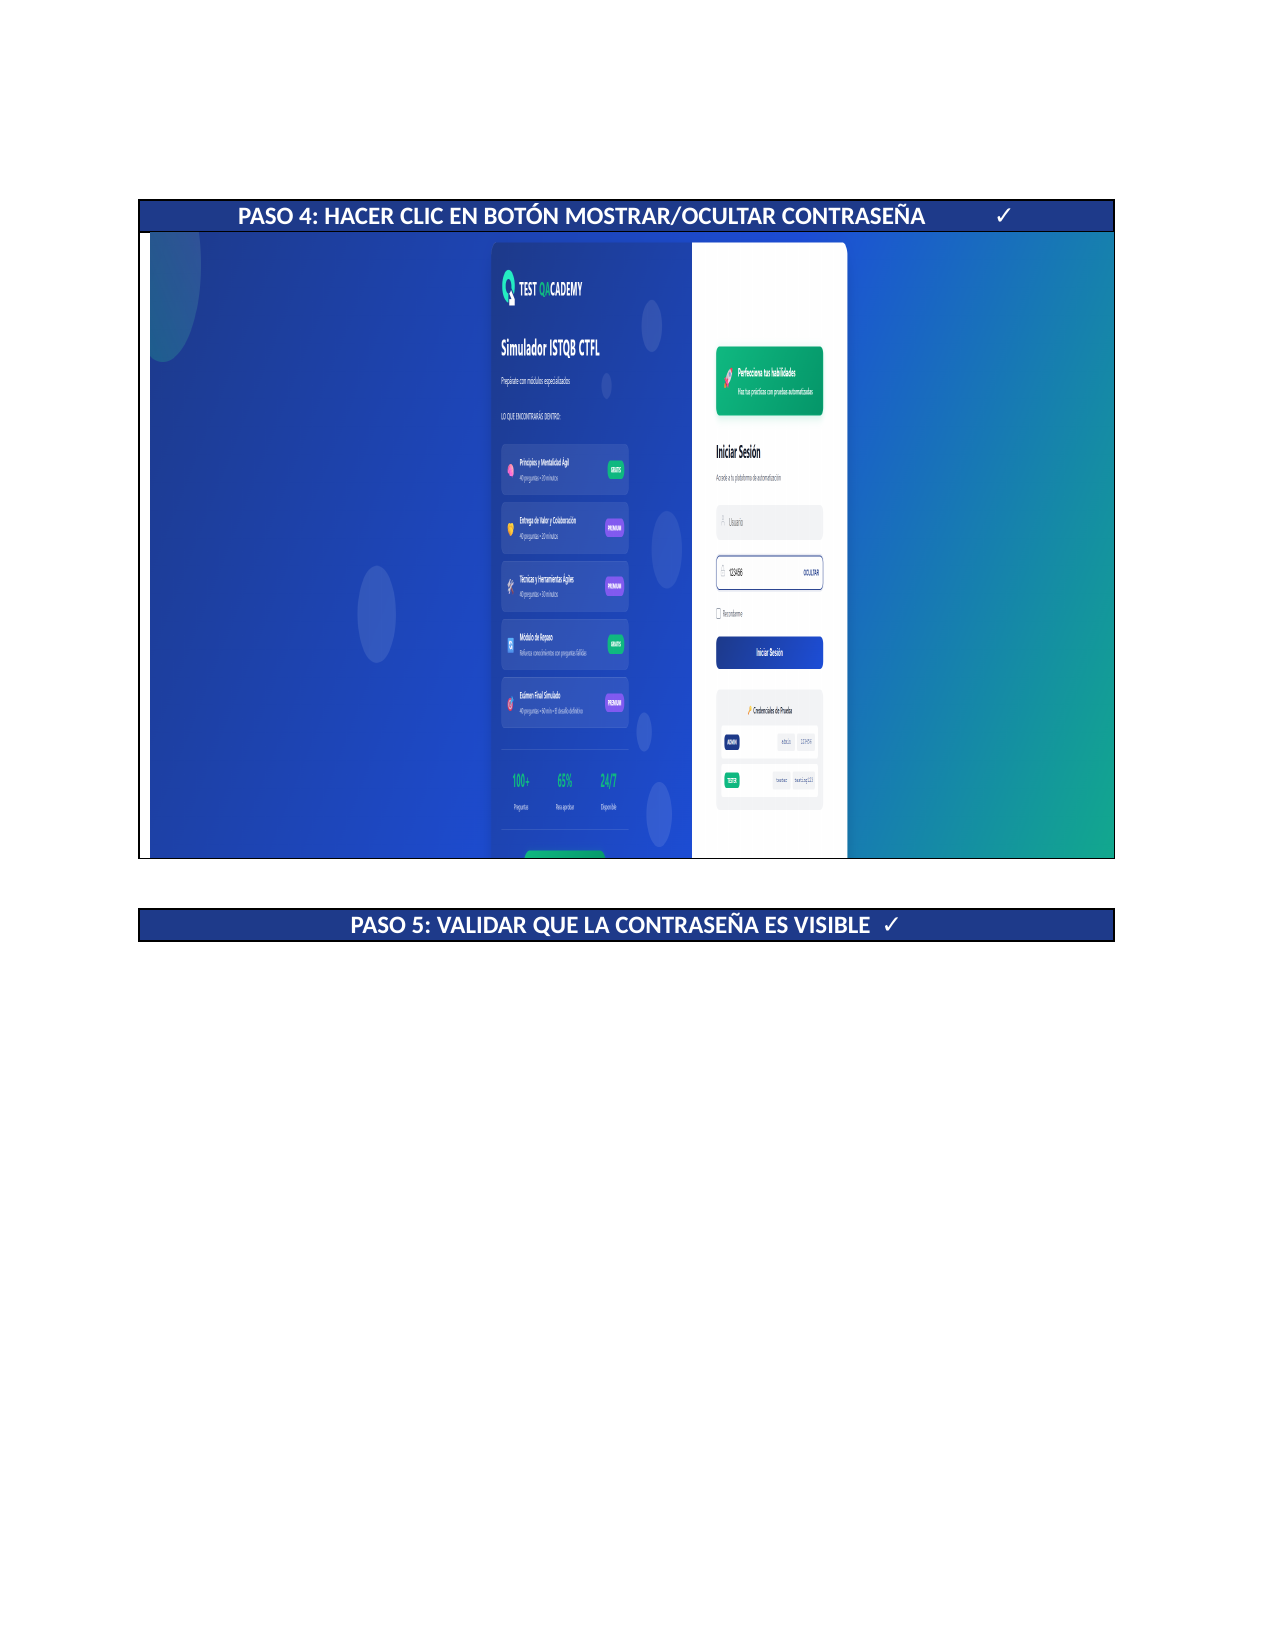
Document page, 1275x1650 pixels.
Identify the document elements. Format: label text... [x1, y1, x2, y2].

table_header PASO 4: HACER CLIC EN BOTÓN MOSTRAR/OCULTAR CONTRASEÑA ✓ [140, 207, 1113, 241]
picture [150, 242, 1114, 867]
table_header PASO 5: VALIDAR QUE LA CONTRASEÑA ES VISIBLE ✓ [140, 925, 1113, 959]
table_cell [140, 242, 150, 867]
